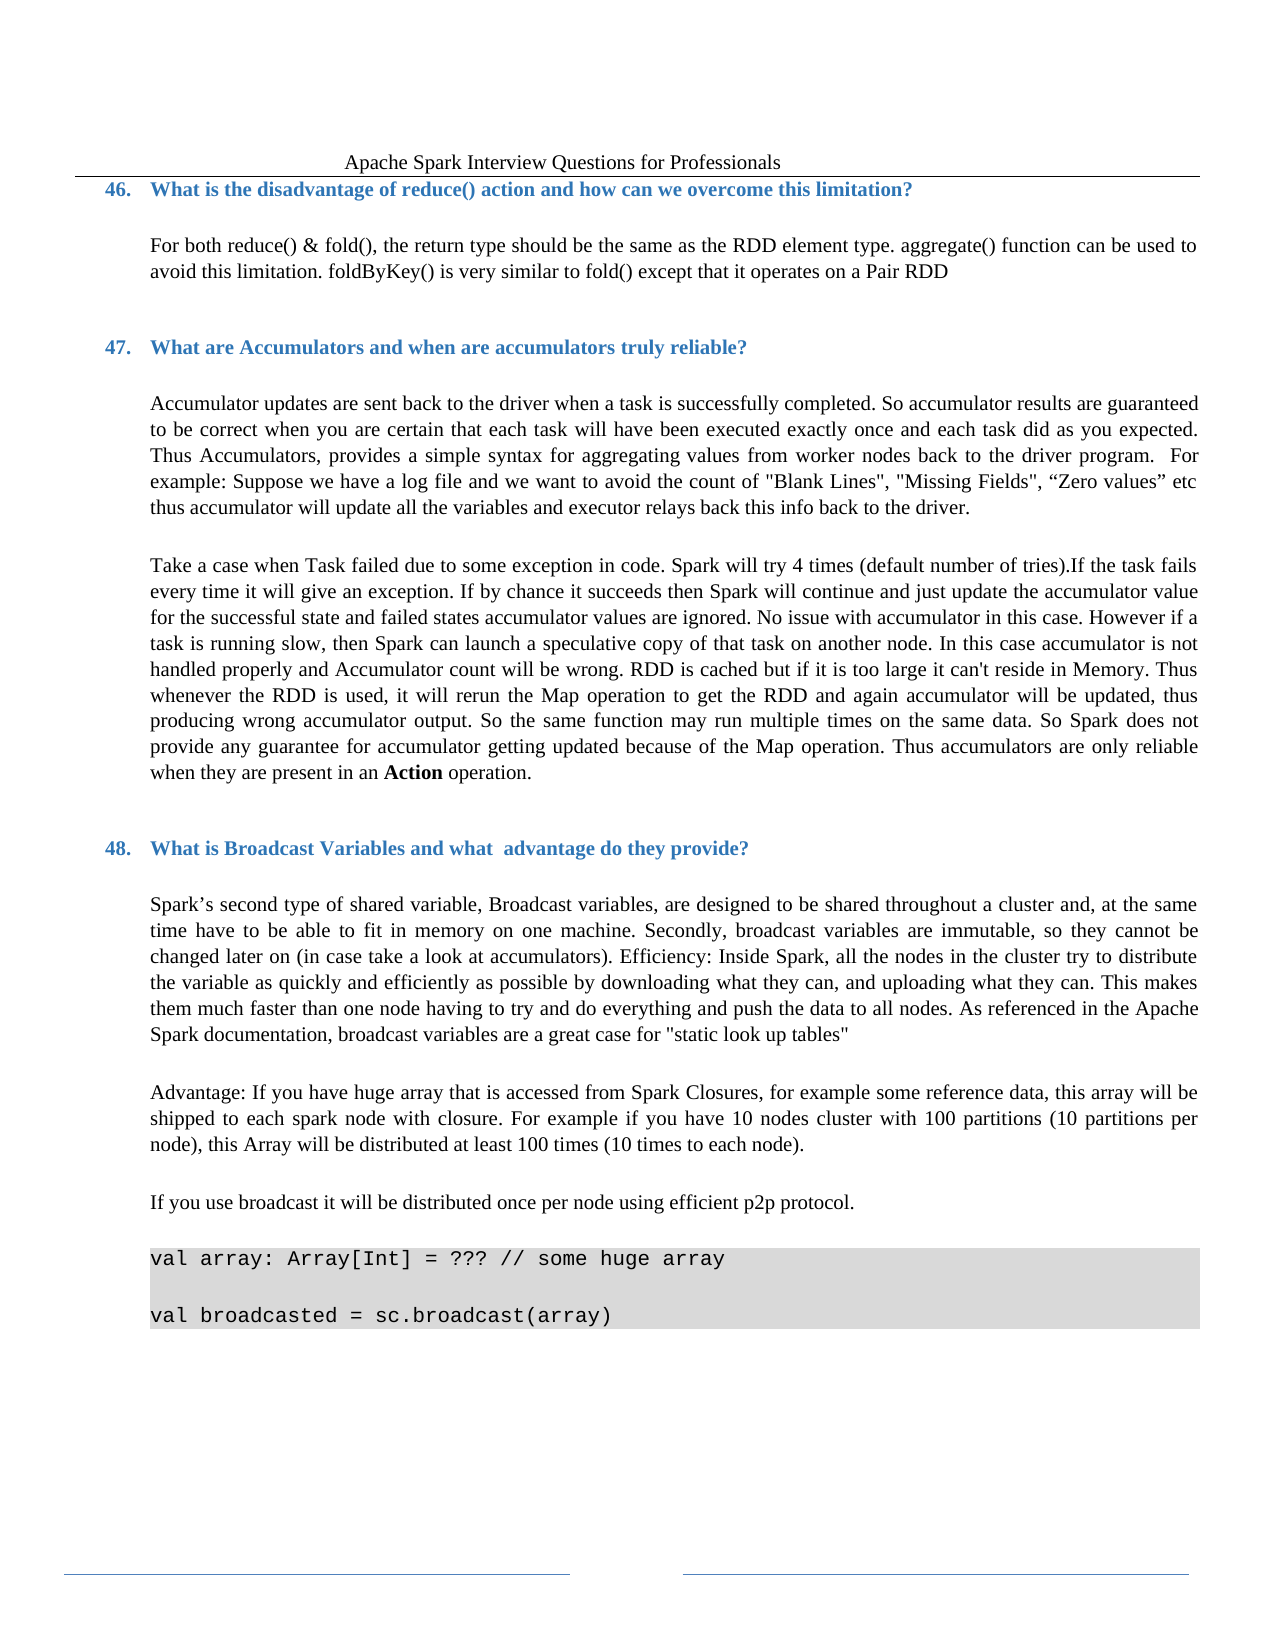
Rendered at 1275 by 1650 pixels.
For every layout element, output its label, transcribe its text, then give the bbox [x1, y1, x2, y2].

text Spark’s second type of shared variable, Broadcast variables, are designed to be shared throughout a cluster and, at the same time have to be able to fit in memory on one machine. Secondly, broadcast variables are immutable, so they cannot be changed later on (in case take a look at accumulators). Efficiency: Inside Spark, all the nodes in the cluster try to distribute the variable as quickly and efficiently as possible by downloading what they can, and uploading what they can. This makes them much faster than one node having to try and do everything and push the data to all nodes. As referenced in the Apache Spark documentation, broadcast variables are a great case for "static look up tables" [150, 892, 1200, 1046]
subtitle What is Broadcast Variables and what advantage do they provide? [105, 836, 1200, 860]
text Accumulator updates are sent back to the driver when a task is successfully completed. So accumulator results are guaranteed to be correct when you are certain that each task will have been executed exactly once and each task did as you expected. Thus Accumulators, provides a simple syntax for aggregating values from worker nodes back to the driver program. For example: Suppose we have a log file and we want to avoid the count of "Blank Lines", "Missing Fields", “Zero values” etc thus accumulator will update all the variables and executor relays back this info back to the driver. [150, 391, 1200, 519]
text For both reduce() & fold(), the return type should be the same as the RDD element type. aggregate() function can be used to avoid this limitation. foldByKey() is very similar to fold() except that it operates on a Pair RDD [150, 233, 1200, 283]
subtitle What are Accumulators and when are accumulators truly reliable? [105, 335, 1200, 359]
text val array: Array[Int] = ??? // some huge array [150, 1248, 1200, 1271]
subtitle What is the disadvantage of reduce() action and how can we overcome this limitation? [105, 177, 1200, 201]
text Advantage: If you have huge array that is accessed from Spark Closures, for example some reference data, this array will be shipped to each spark node with closure. For example if you have 10 nodes cluster with 100 partitions (10 partitions per node), this Array will be distributed at least 100 times (10 times to each node). [150, 1080, 1200, 1156]
text val broadcasted = sc.broadcast(array) [150, 1305, 1200, 1329]
text Take a case when Task failed due to some exception in code. Spark will try 4 times (default number of tries).If the task fails every time it will give an exception. If by chance it succeeds then Spark will continue and just update the accumulator value for the successful state and failed states accumulator values are ignored. No issue with accumulator in this case. However if a task is running slow, then Spark can launch a speculative copy of that task on another node. In this case accumulator is not handled properly and Accumulator count will be wrong. RDD is cached but if it is too large it can't reside in Memory. Thus whenever the RDD is used, it will rerun the Map operation to get the RDD and again accumulator will be updated, thus producing wrong accumulator output. So the same function may run multiple times on the same data. So Spark does not provide any guarantee for accumulator getting updated because of the Map operation. Thus accumulators are only reliable when they are present in an Action operation. [150, 553, 1200, 784]
text If you use broadcast it will be distributed once per node using efficient p2p protocol. [150, 1190, 1200, 1214]
